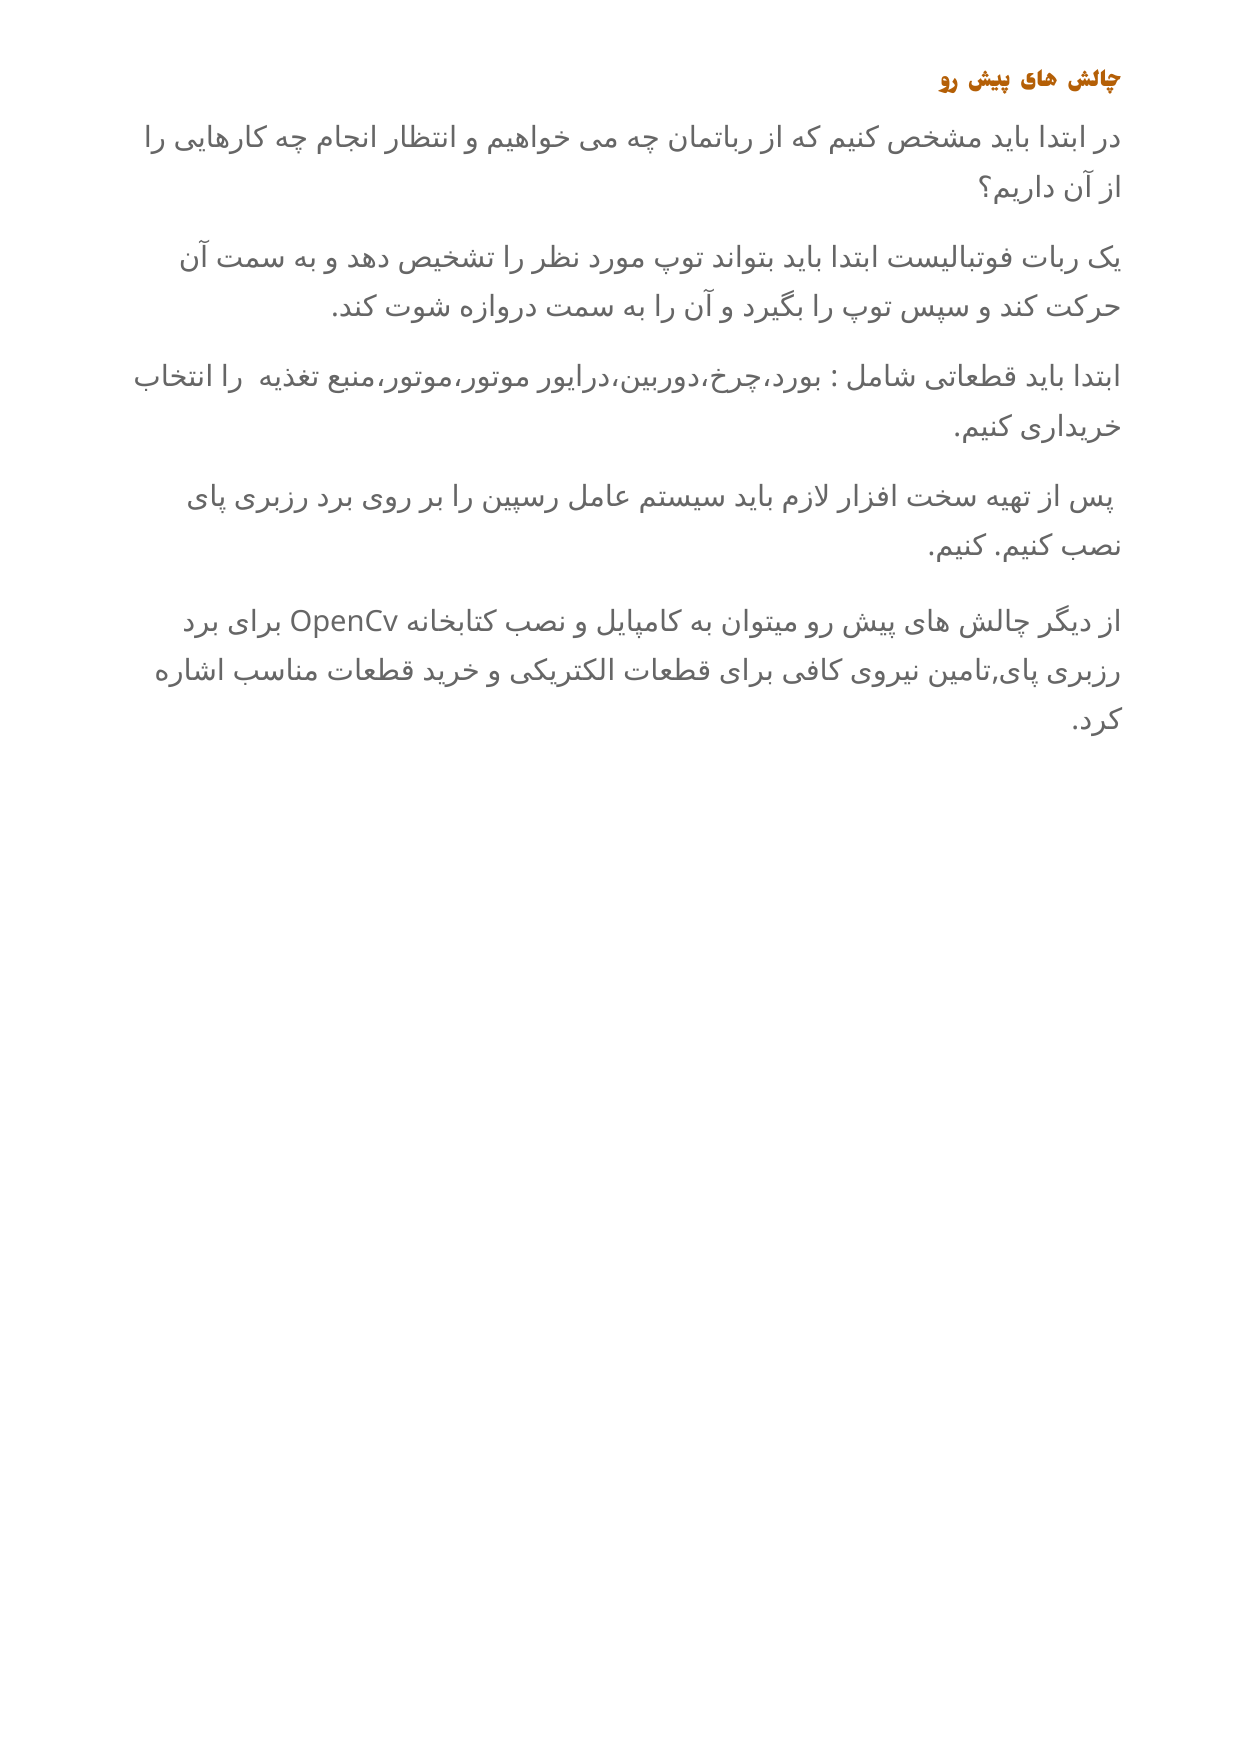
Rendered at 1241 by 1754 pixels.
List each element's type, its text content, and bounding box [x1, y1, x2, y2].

text ابتدا باید قطعاتی شامل : بورد،چرخ،دوربین،درایور موتور،موتور،منبع تغذیه را انتخاب خریداری کنیم. [118, 361, 1122, 448]
text از دیگر چالش های پیش رو میتوان به کامپایل و نصب کتابخانه OpenCv برای برد رزبری پای,تامین نیروی کافی برای قطعات الکتریکی و خرید قطعات مناسب اشاره کرد. [118, 600, 1122, 742]
text در ابتدا باید مشخص کنیم که از رباتمان چه می خواهیم و انتظار انجام چه کارهایی را از آن داریم؟ [118, 121, 1122, 209]
text یک ربات فوتبالیست ابتدا باید بتواند توپ مورد نظر را تشخیص دهد و به سمت آن حرکت کند و سپس توپ را بگیرد و آن را به سمت دروازه شوت کند. [118, 241, 1122, 328]
subtitle چالش های پیش رو [118, 63, 1122, 101]
text پس از تهیه سخت افزار لازم باید سیستم عامل رسپین را بر روی برد رزبری پای نصب کنیم. کنیم. [118, 480, 1122, 568]
